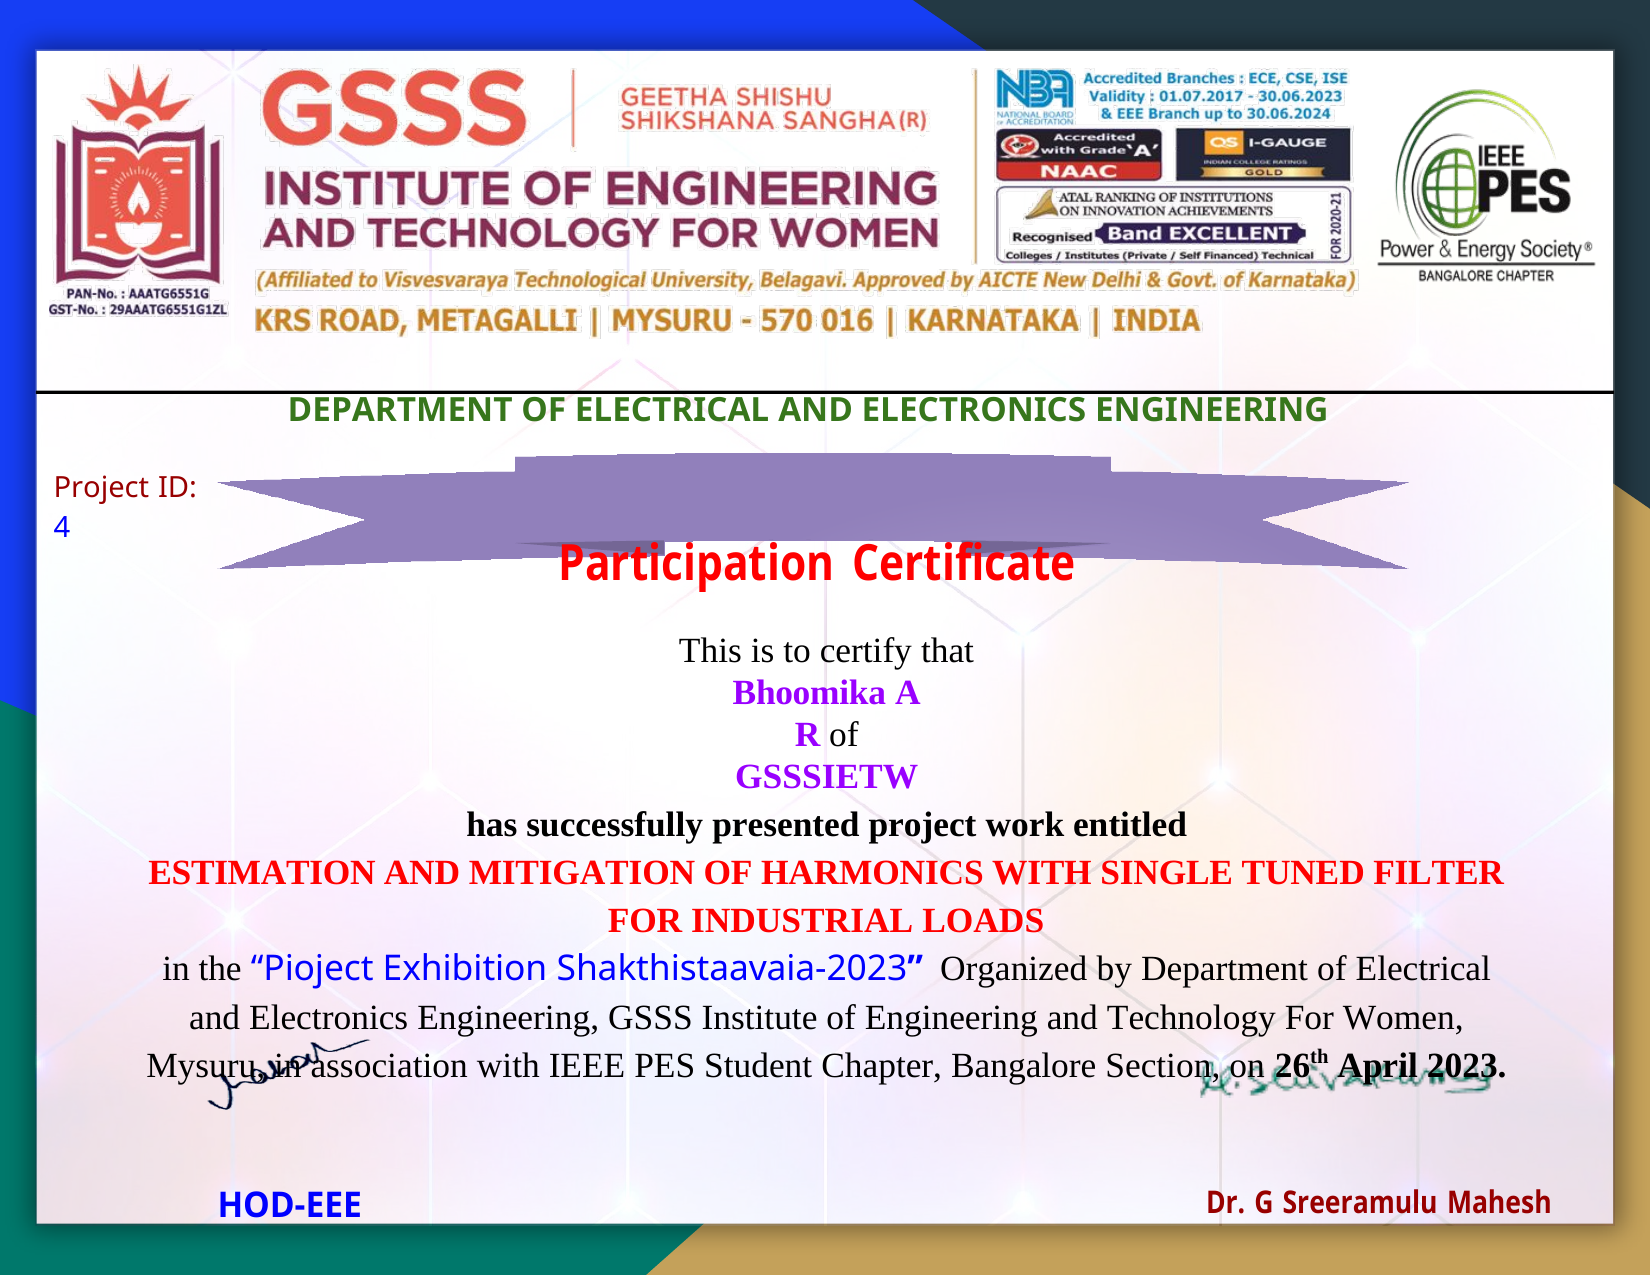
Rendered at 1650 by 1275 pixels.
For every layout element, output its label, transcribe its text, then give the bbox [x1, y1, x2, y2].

subtitle Bhoomika A R of GSSSIETW [717, 671, 936, 796]
subtitle DEPARTMENT OF ELECTRICAL AND ELECTRONICS ENGINEERING [287, 385, 1556, 431]
text Project ID: 4 [53, 466, 221, 546]
subtitle HOD-EEE [127, 1180, 453, 1228]
subtitle ESTIMATION AND MITIGATION OF HARMONICS WITH SINGLE TUNED FILTER FOR INDUSTRIAL LOADS [107, 851, 1545, 940]
text in the “Pioject Exhibition Shakthistaavaia-2023” Organized by Department of Electrical [107, 948, 1546, 988]
text has successfully presented project work entitled [466, 803, 1187, 844]
text and Electronics Engineering, GSSS Institute of Engineering and Technology For Women, Mysuru, in association with IEEE PES Student Chapter, Bangalore Section, on 26th April 2023. [129, 996, 1523, 1085]
text Participation Certiﬁcate [558, 527, 1556, 595]
picture [0, 7, 1650, 1268]
text This is to certify that [465, 629, 1187, 670]
text Dr. G Sreeramulu Mahesh [1205, 1180, 1553, 1222]
